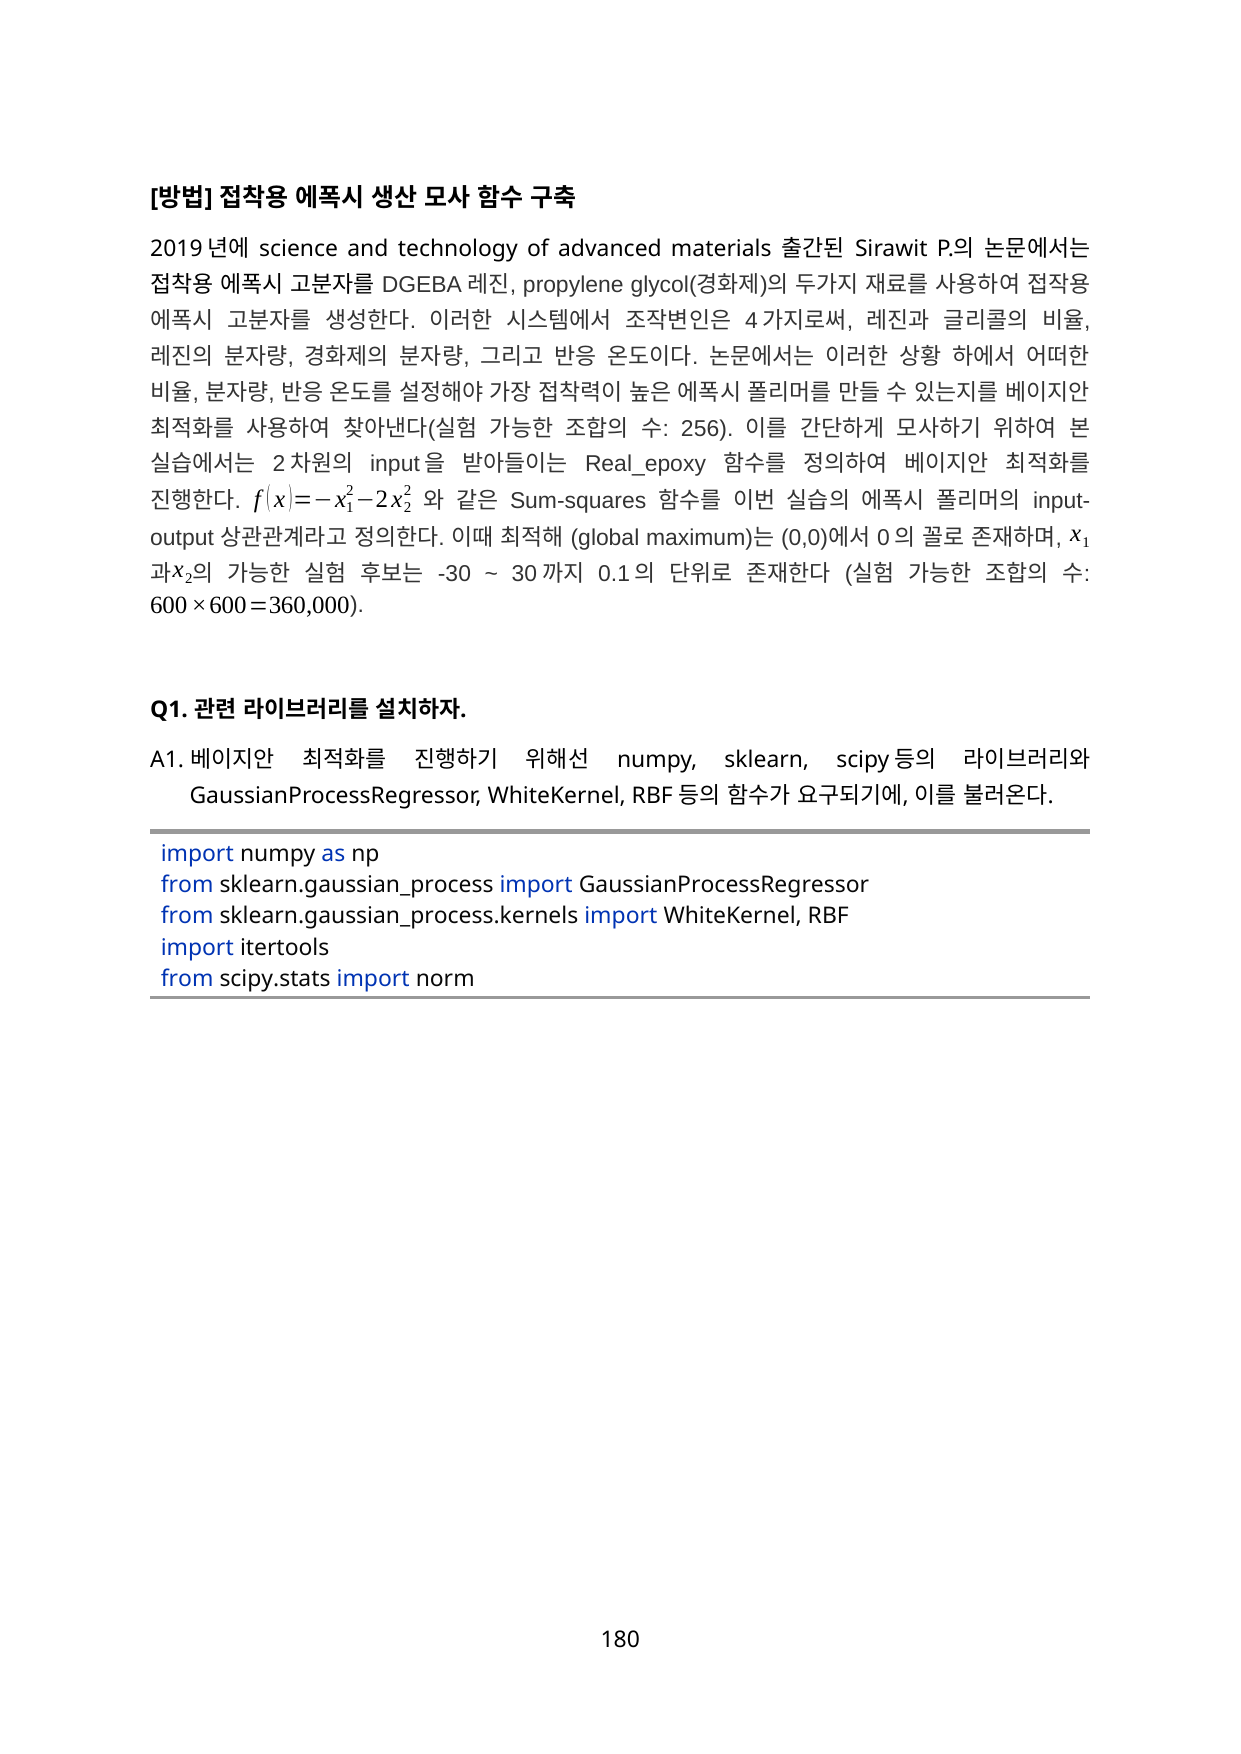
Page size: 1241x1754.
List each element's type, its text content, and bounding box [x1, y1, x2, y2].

subtitle [방법] 접착용 에폭시 생산 모사 함수 구축 [150, 177, 1090, 213]
text 2019년에 science and technology of advanced materials 출간된 Sirawit P.의 논문에서는 접착용 에폭시 고분자를 DGEBA 레진, propylene glycol(경화제)의 두가지 재료를 사용하여 접작용 에폭시 고분자를 생성한다. 이러한 시스템에서 조작변인은 4가지로써, 레진과 글리콜의 비율, 레진의 분자량, 경화제의 분자량, 그리고 반응 온도이다. 논문에서는 이러한 상황 하에서 어떠한 비율, 분자량, 반응 온도를 설정해야 가장 접착력이 높은 에폭시 폴리머를 만들 수 있는지를 베이지안 최적화를 사용하여 찾아낸다(실험 가능한 조합의 수: 256). 이를 간단하게 모사하기 위하여 본 실습에서는 2차원의 input을 받아들이는 Real_epoxy 함수를 정의하여 베이지안 최적화를 진행한다. 와 같은 Sum-squares 함수를 이번 실습의 에폭시 폴리머의 input-output 상관관계라고 정의한다. 이때 최적해 (global maximum)는 (0,0)에서 0의 꼴로 존재하며, 과의 가능한 실험 후보는 -30 ~ 30까지 0.1의 단위로 존재한다 (실험 가능한 조합의 수: ). [150, 230, 1090, 621]
list 관련 라이브러리를 설치하자. [150, 691, 1090, 724]
table_header import numpy as np from sklearn.gaussian_process import GaussianProcessRegressor from sklearn.gaussian_process.kernels import WhiteKernel, RBF import itertools from scipy.stats import norm [150, 834, 1090, 996]
list 베이지안 최적화를 진행하기 위해선 numpy, sklearn, scipy등의 라이브러리와 GaussianProcessRegressor, WhiteKernel, RBF 등의 함수가 요구되기에, 이를 불러온다. [150, 741, 1090, 810]
